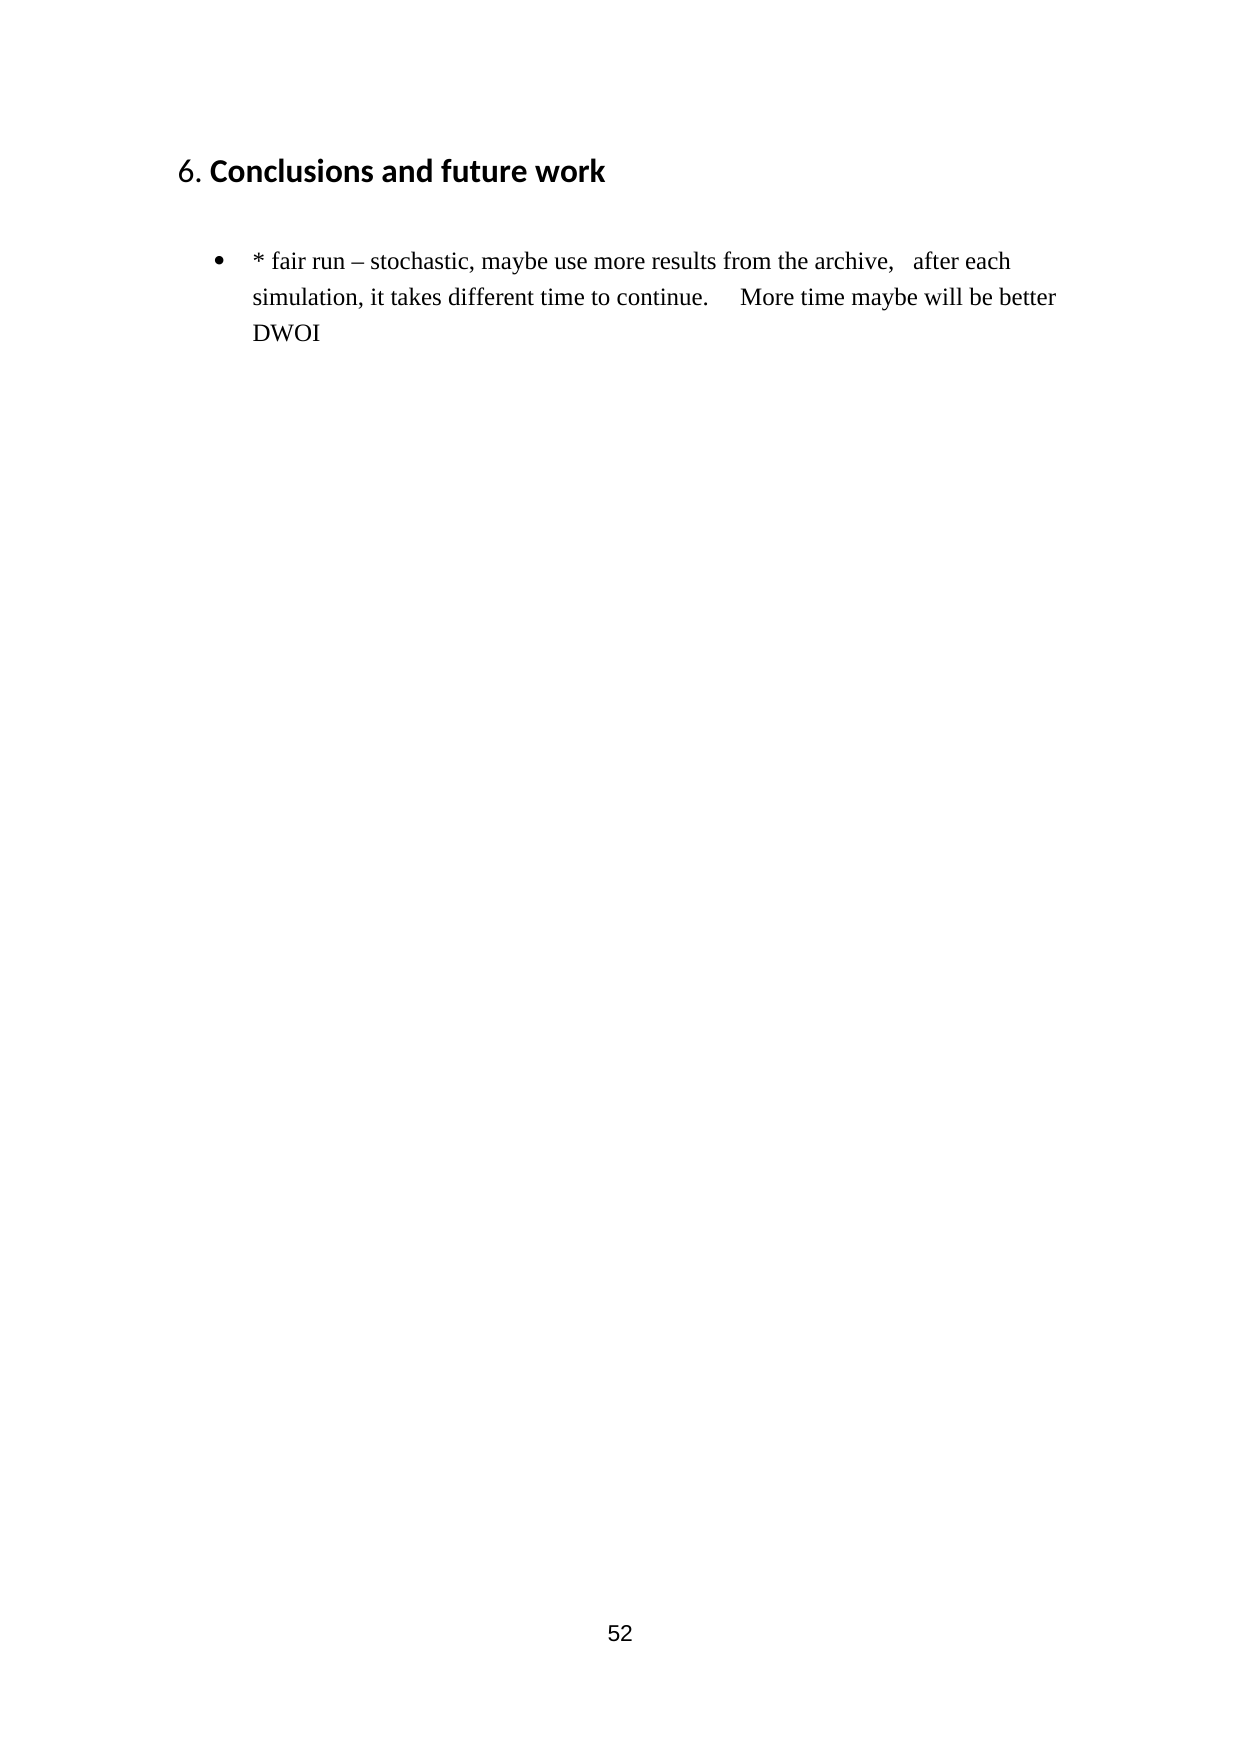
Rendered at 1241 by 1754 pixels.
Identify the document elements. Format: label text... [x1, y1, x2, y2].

list * fair run – stochastic, maybe use more results from the archive, after each simulation, it takes different time to continue. More time maybe will be better DWOI [215, 246, 1063, 346]
subtitle Conclusions and future work [177, 150, 1063, 191]
